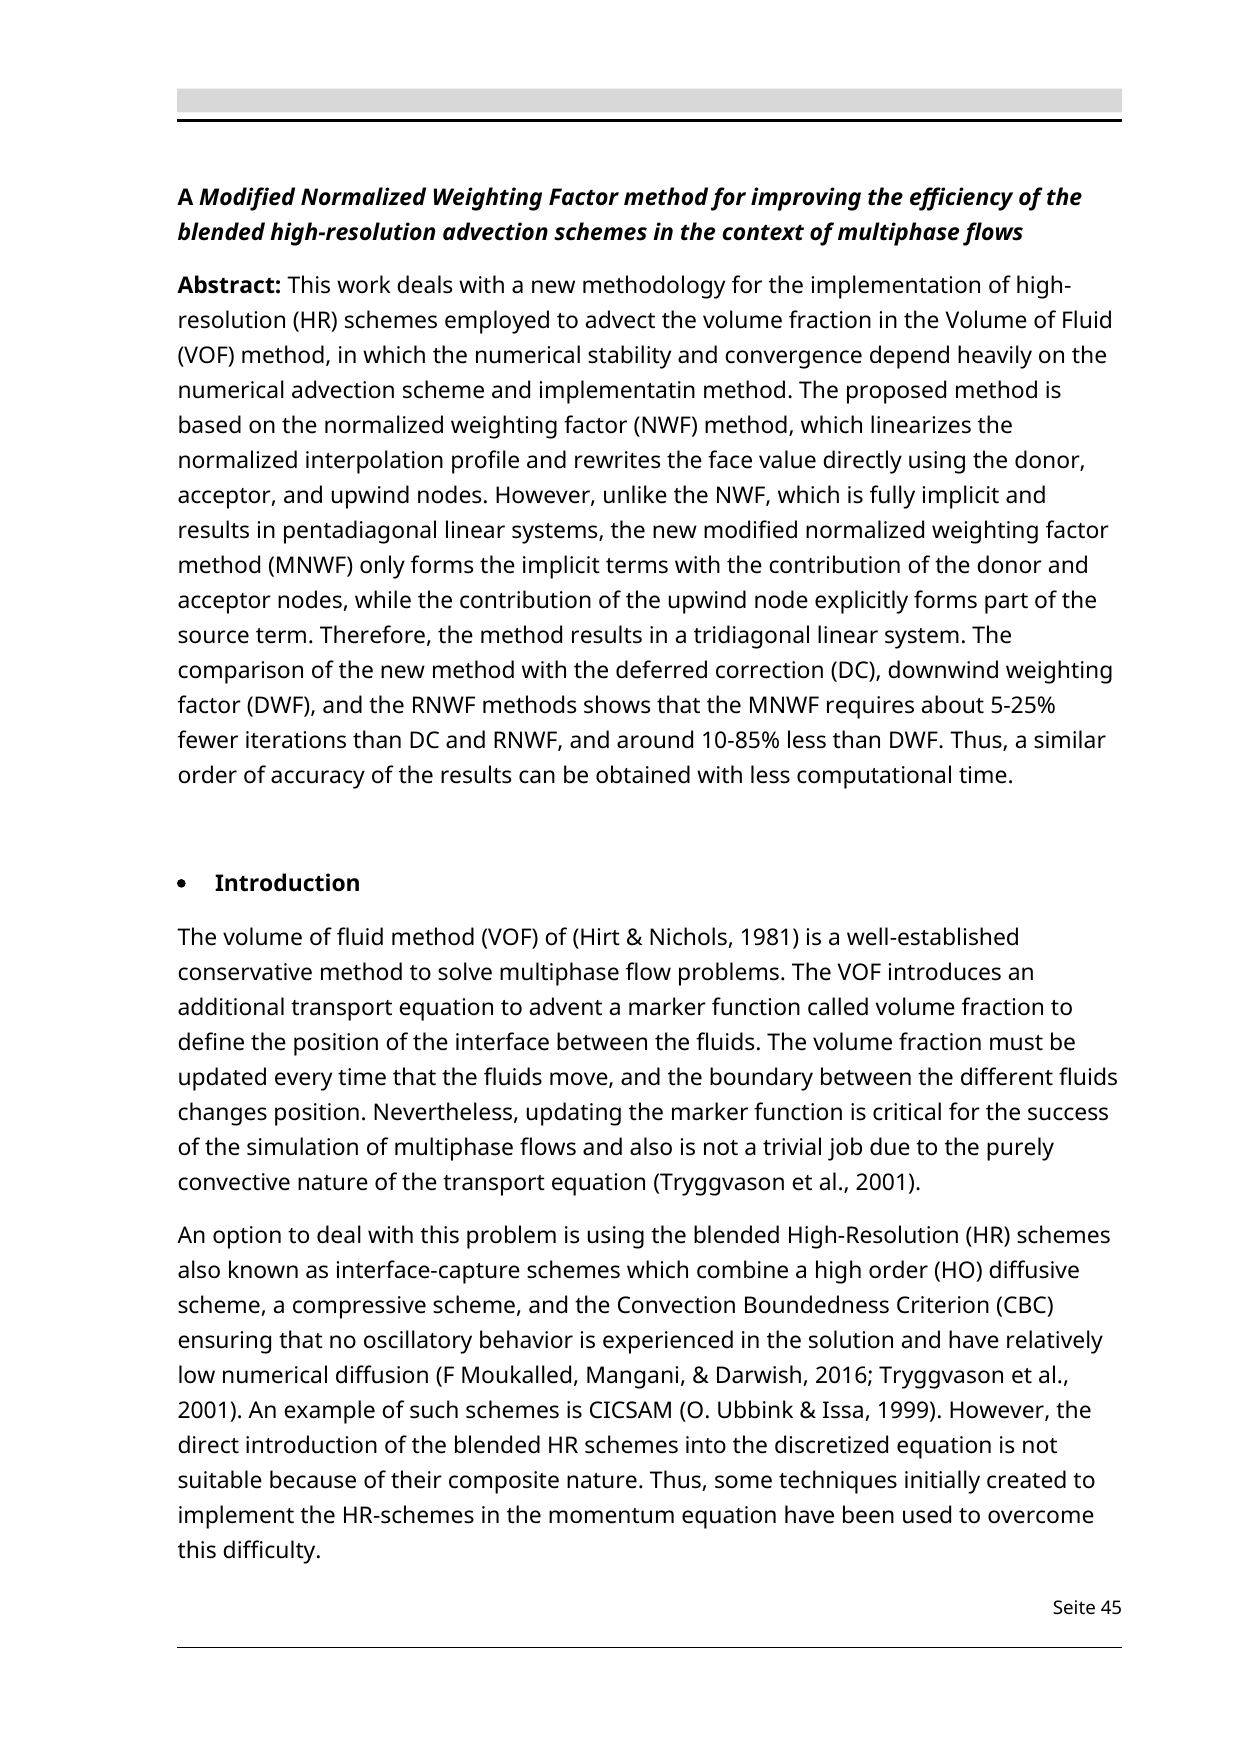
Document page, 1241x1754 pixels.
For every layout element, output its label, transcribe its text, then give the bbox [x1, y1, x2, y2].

text The volume of fluid method (VOF) of (Hirt & Nichols, 1981) is a well-established conservative method to solve multiphase flow problems. The VOF introduces an additional transport equation to advent a marker function called volume fraction to define the position of the interface between the fluids. The volume fraction must be updated every time that the fluids move, and the boundary between the different fluids changes position. Nevertheless, updating the marker function is critical for the success of the simulation of multiphase flows and also is not a trivial job due to the purely convective nature of the transport equation (Tryggvason et al., 2001). [177, 921, 1122, 1197]
text An option to deal with this problem is using the blended High-Resolution (HR) schemes also known as interface-capture schemes which combine a high order (HO) diffusive scheme, a compressive scheme, and the Convection Boundedness Criterion (CBC) ensuring that no oscillatory behavior is experienced in the solution and have relatively low numerical diffusion (F Moukalled, Mangani, & Darwish, 2016; Tryggvason et al., 2001). An example of such schemes is CICSAM (O. Ubbink & Issa, 1999). However, the direct introduction of the blended HR schemes into the discretized equation is not suitable because of their composite nature. Thus, some techniques initially created to implement the HR-schemes in the momentum equation have been used to overcome this difficulty. [177, 1219, 1122, 1566]
text Abstract: This work deals with a new methodology for the implementation of high-resolution (HR) schemes employed to advect the volume fraction in the Volume of Fluid (VOF) method, in which the numerical stability and convergence depend heavily on the numerical advection scheme and implementatin method. The proposed method is based on the normalized weighting factor (NWF) method, which linearizes the normalized interpolation profile and rewrites the face value directly using the donor, acceptor, and upwind nodes. However, unlike the NWF, which is fully implicit and results in pentadiagonal linear systems, the new modified normalized weighting factor method (MNWF) only forms the implicit terms with the contribution of the donor and acceptor nodes, while the contribution of the upwind node explicitly forms part of the source term. Therefore, the method results in a tridiagonal linear system. The comparison of the new method with the deferred correction (DC), downwind weighting factor (DWF), and the RNWF methods shows that the MNWF requires about 5-25% fewer iterations than DC and RNWF, and around 10-85% less than DWF. Thus, a similar order of accuracy of the results can be obtained with less computational time. [177, 269, 1122, 791]
text A Modified Normalized Weighting Factor method for improving the efficiency of the blended high-resolution advection schemes in the context of multiphase flows [177, 181, 1122, 247]
list Introduction [177, 867, 1122, 898]
